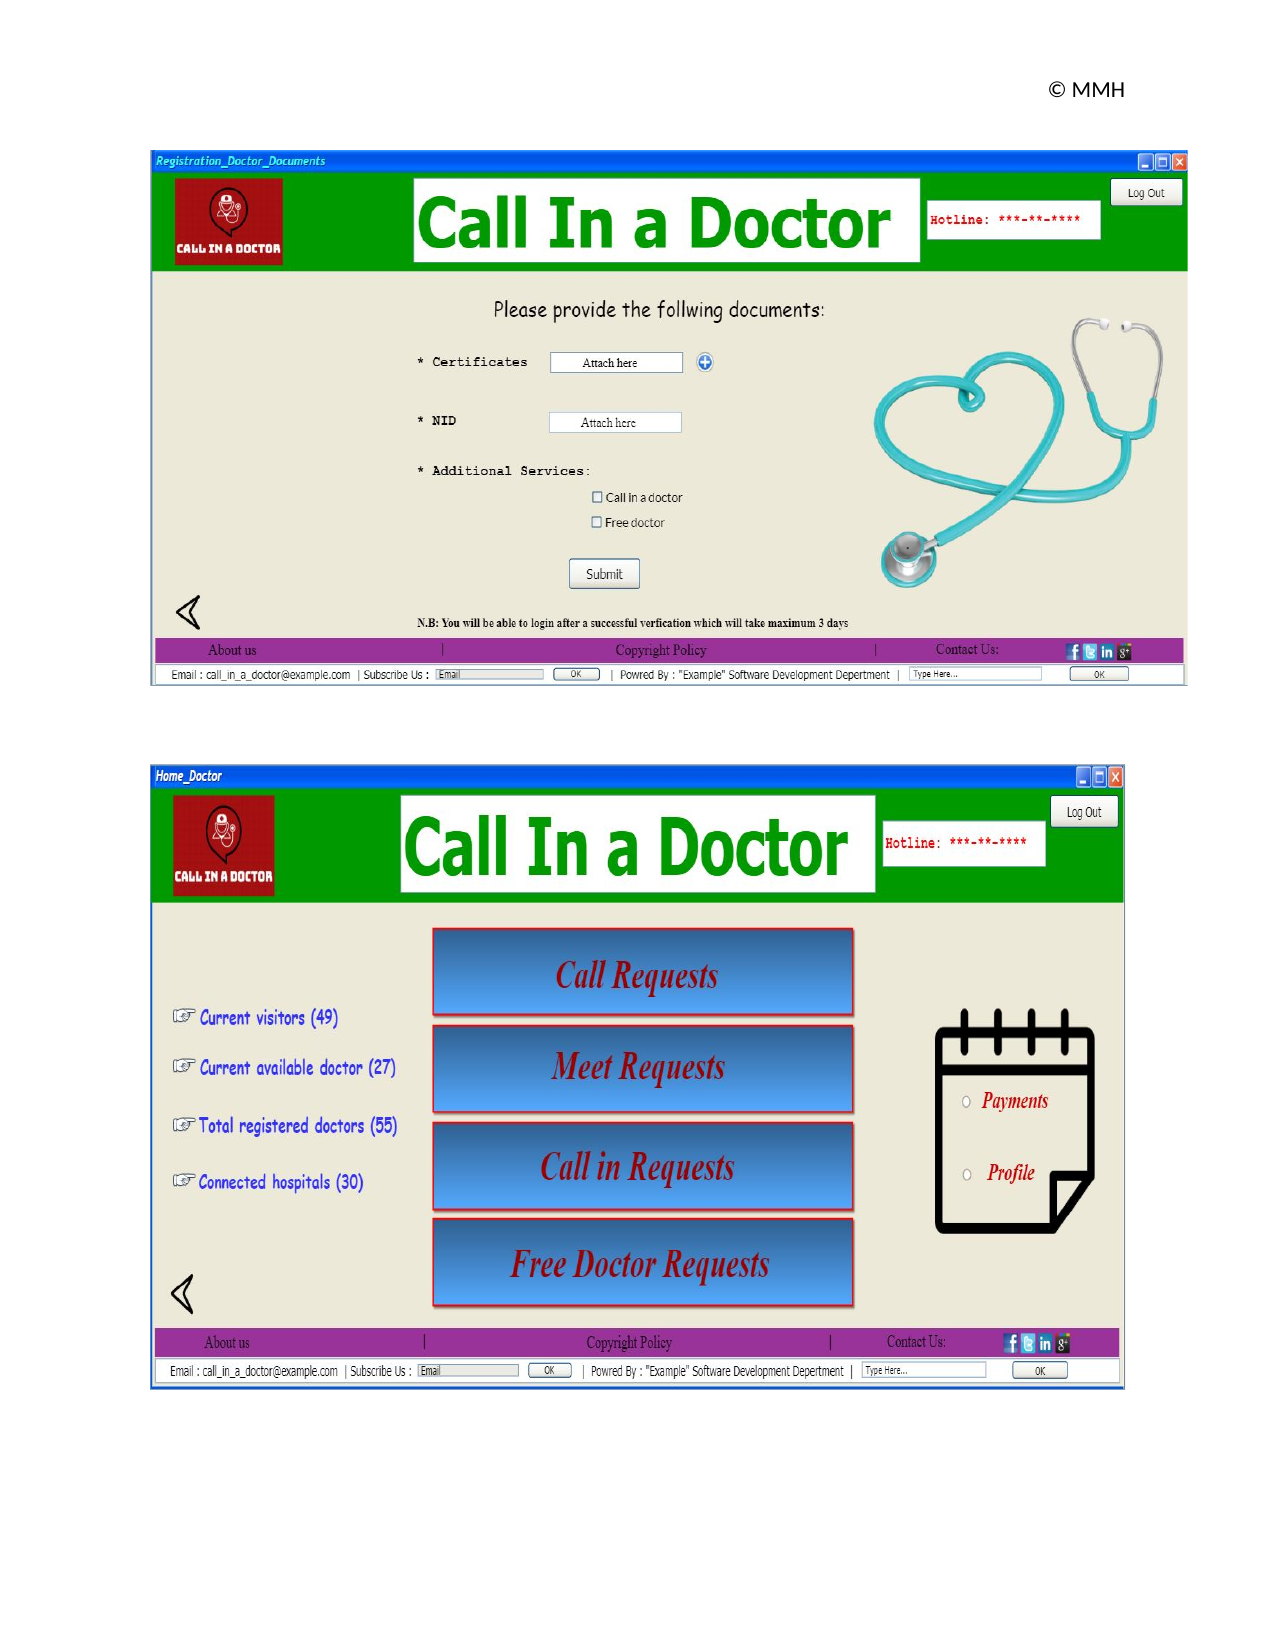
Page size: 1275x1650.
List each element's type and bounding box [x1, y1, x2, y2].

picture [150, 764, 1125, 1390]
picture [150, 150, 1188, 686]
